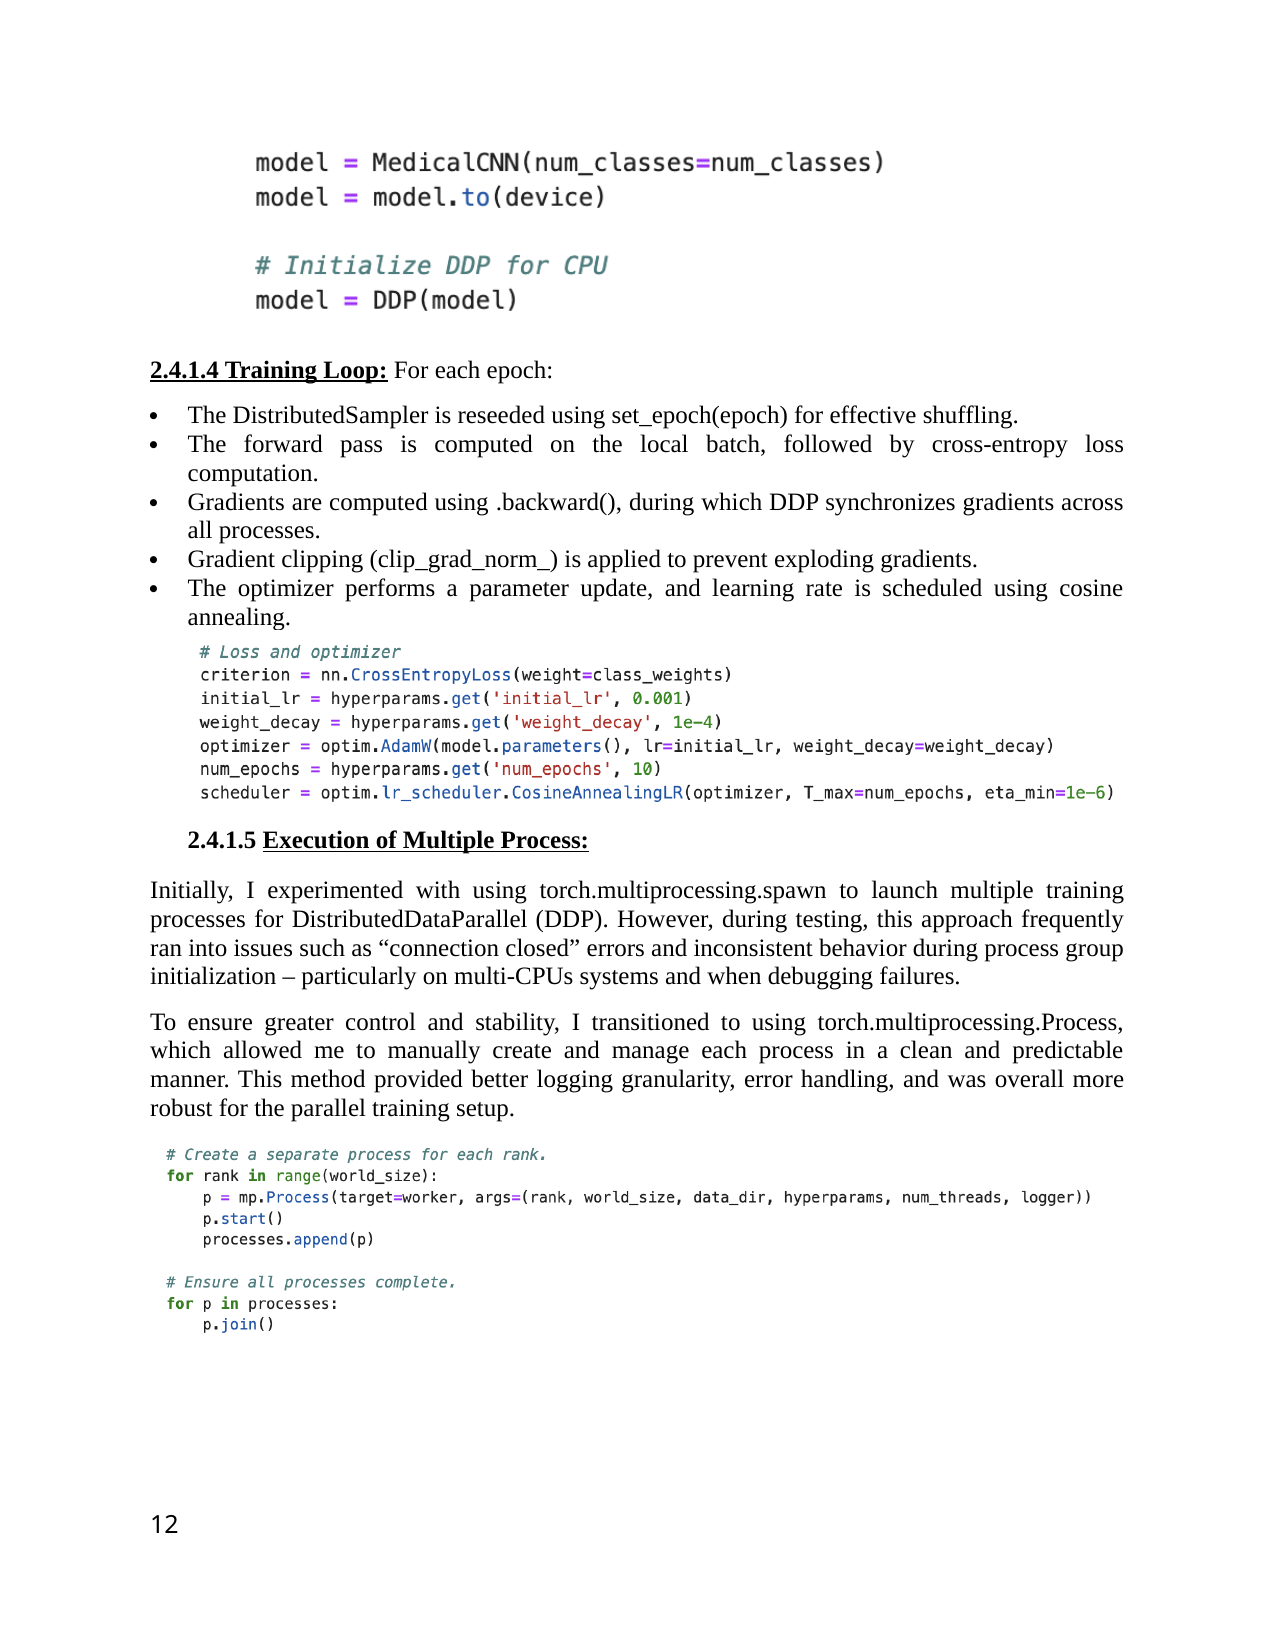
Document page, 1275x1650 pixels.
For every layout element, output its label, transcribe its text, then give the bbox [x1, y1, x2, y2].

list The forward pass is computed on the local batch, followed by cross-entropy loss computation. [150, 429, 1125, 487]
list Execution of Multiple Process: [187, 826, 1125, 854]
picture [150, 1138, 1125, 1348]
list The optimizer performs a parameter update, and learning rate is scheduled using cosine annealing. [150, 573, 1125, 631]
list Gradients are computed using .backward(), during which DDP synchronizes gradients across all processes. [150, 487, 1125, 544]
list Gradient clipping (clip_grad_norm_) is applied to prevent exploding gradients. [150, 544, 1125, 573]
picture [225, 150, 967, 334]
list The DistributedSampler is reseeded using set_epoch(epoch) for effective shuffling. [150, 401, 1125, 429]
picture [187, 630, 1163, 821]
text Initially, I experimented with using torch.multiprocessing.spawn to launch multiple training processes for DistributedDataParallel (DDP). However, during testing, this approach frequently ran into issues such as “connection closed” errors and inconsistent behavior during process group initialization – particularly on multi-CPUs systems and when debugging failures. [150, 875, 1125, 990]
text 2.4.1.4 Training Loop: For each epoch: [150, 355, 1125, 384]
text To ensure greater control and stability, I transitioned to using torch.multiprocessing.Process, which allowed me to manually create and manage each process in a clean and predictable manner. This method provided better logging granularity, error handling, and was overall more robust for the parallel training setup. [150, 1007, 1125, 1122]
